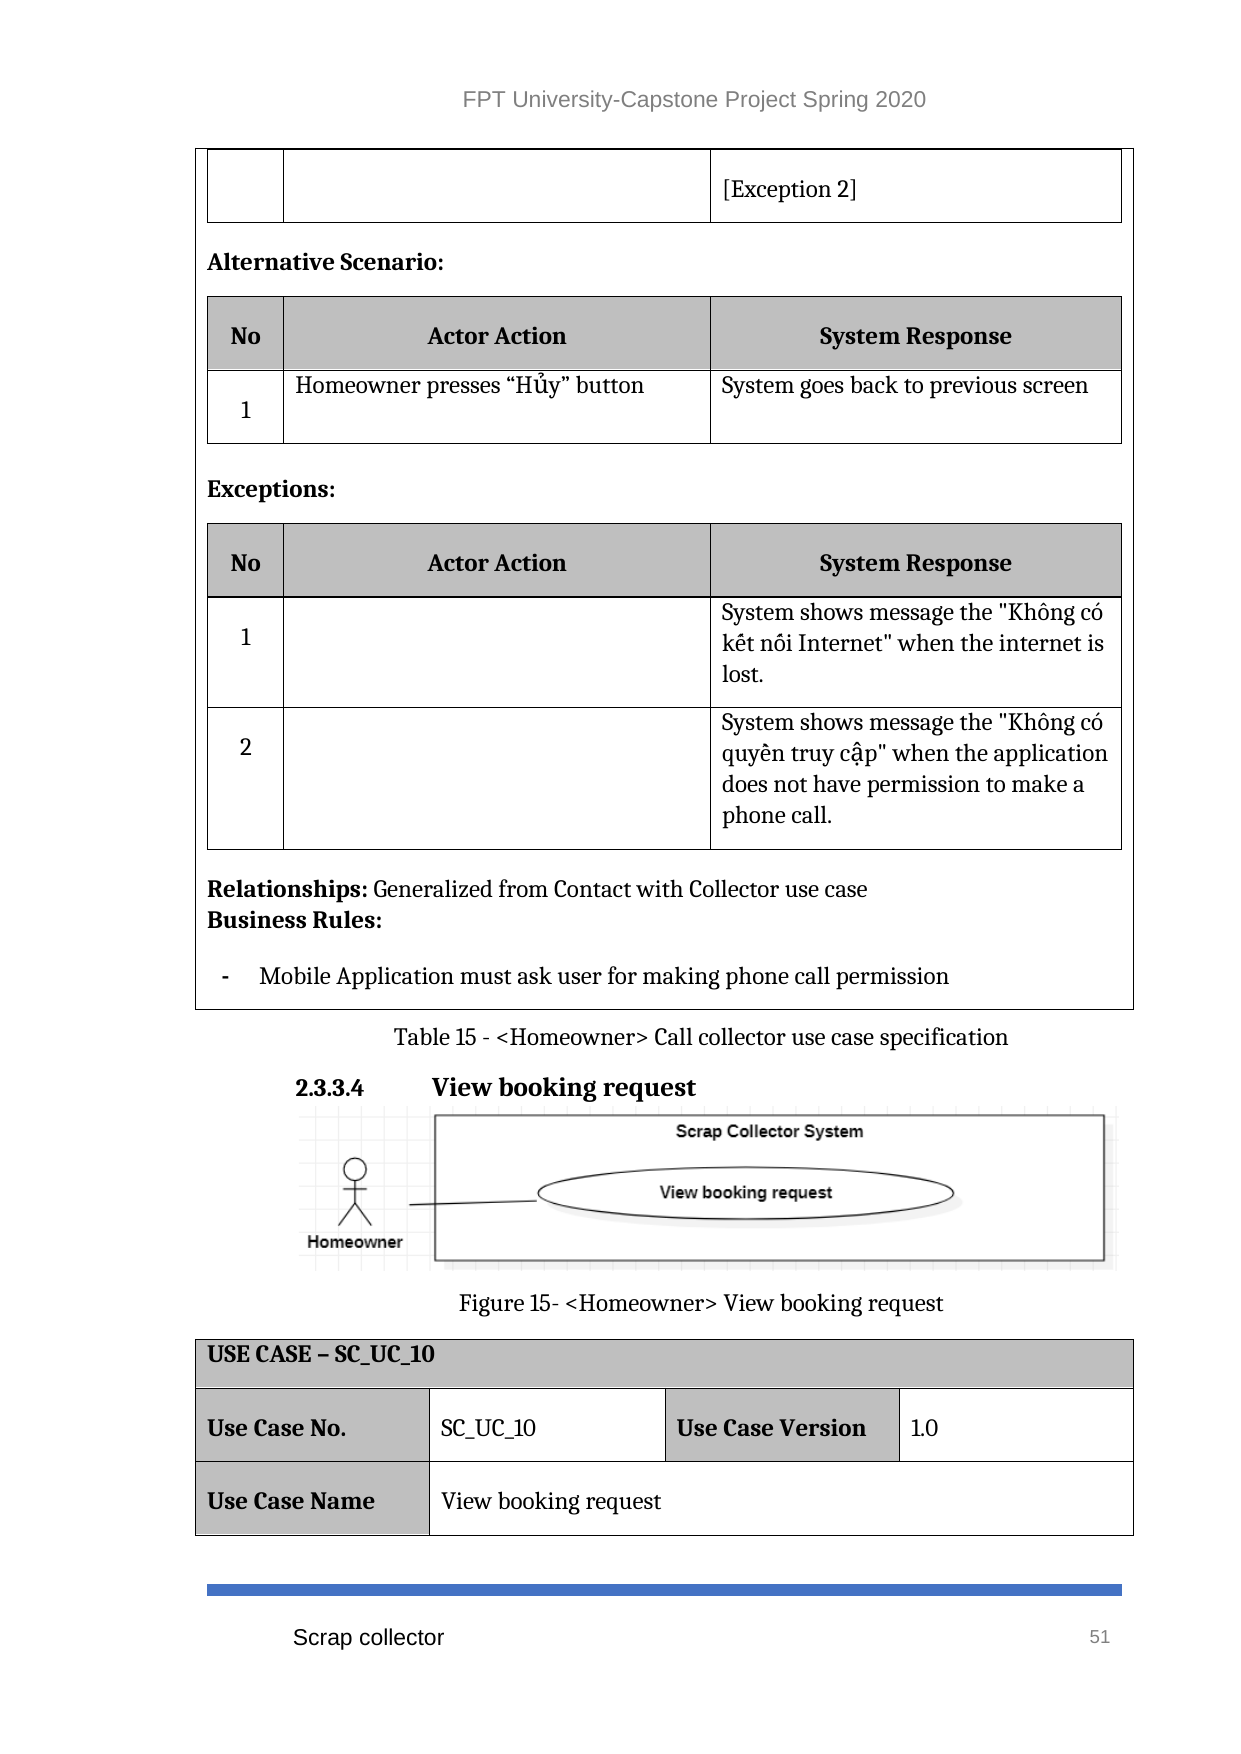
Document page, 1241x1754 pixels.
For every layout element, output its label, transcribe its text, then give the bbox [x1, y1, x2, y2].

table_cell Use Case Version [666, 1389, 899, 1461]
picture [298, 1106, 1119, 1271]
table_header USE CASE – SC_UC_10 [196, 1340, 1133, 1387]
table_cell SC_UC_10 [430, 1389, 665, 1461]
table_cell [196, 149, 1133, 1009]
table_cell 1.0 [900, 1389, 1133, 1461]
list View booking request [295, 1072, 1122, 1104]
table_cell View booking request [430, 1462, 1133, 1534]
text Figure 15- <Homeowner> View booking request [207, 1289, 1122, 1318]
table_cell Use Case Name [196, 1462, 429, 1534]
text Table 15 - <Homeowner> Call collector use case specification [207, 1023, 1122, 1052]
table_cell Use Case No. [196, 1389, 429, 1461]
